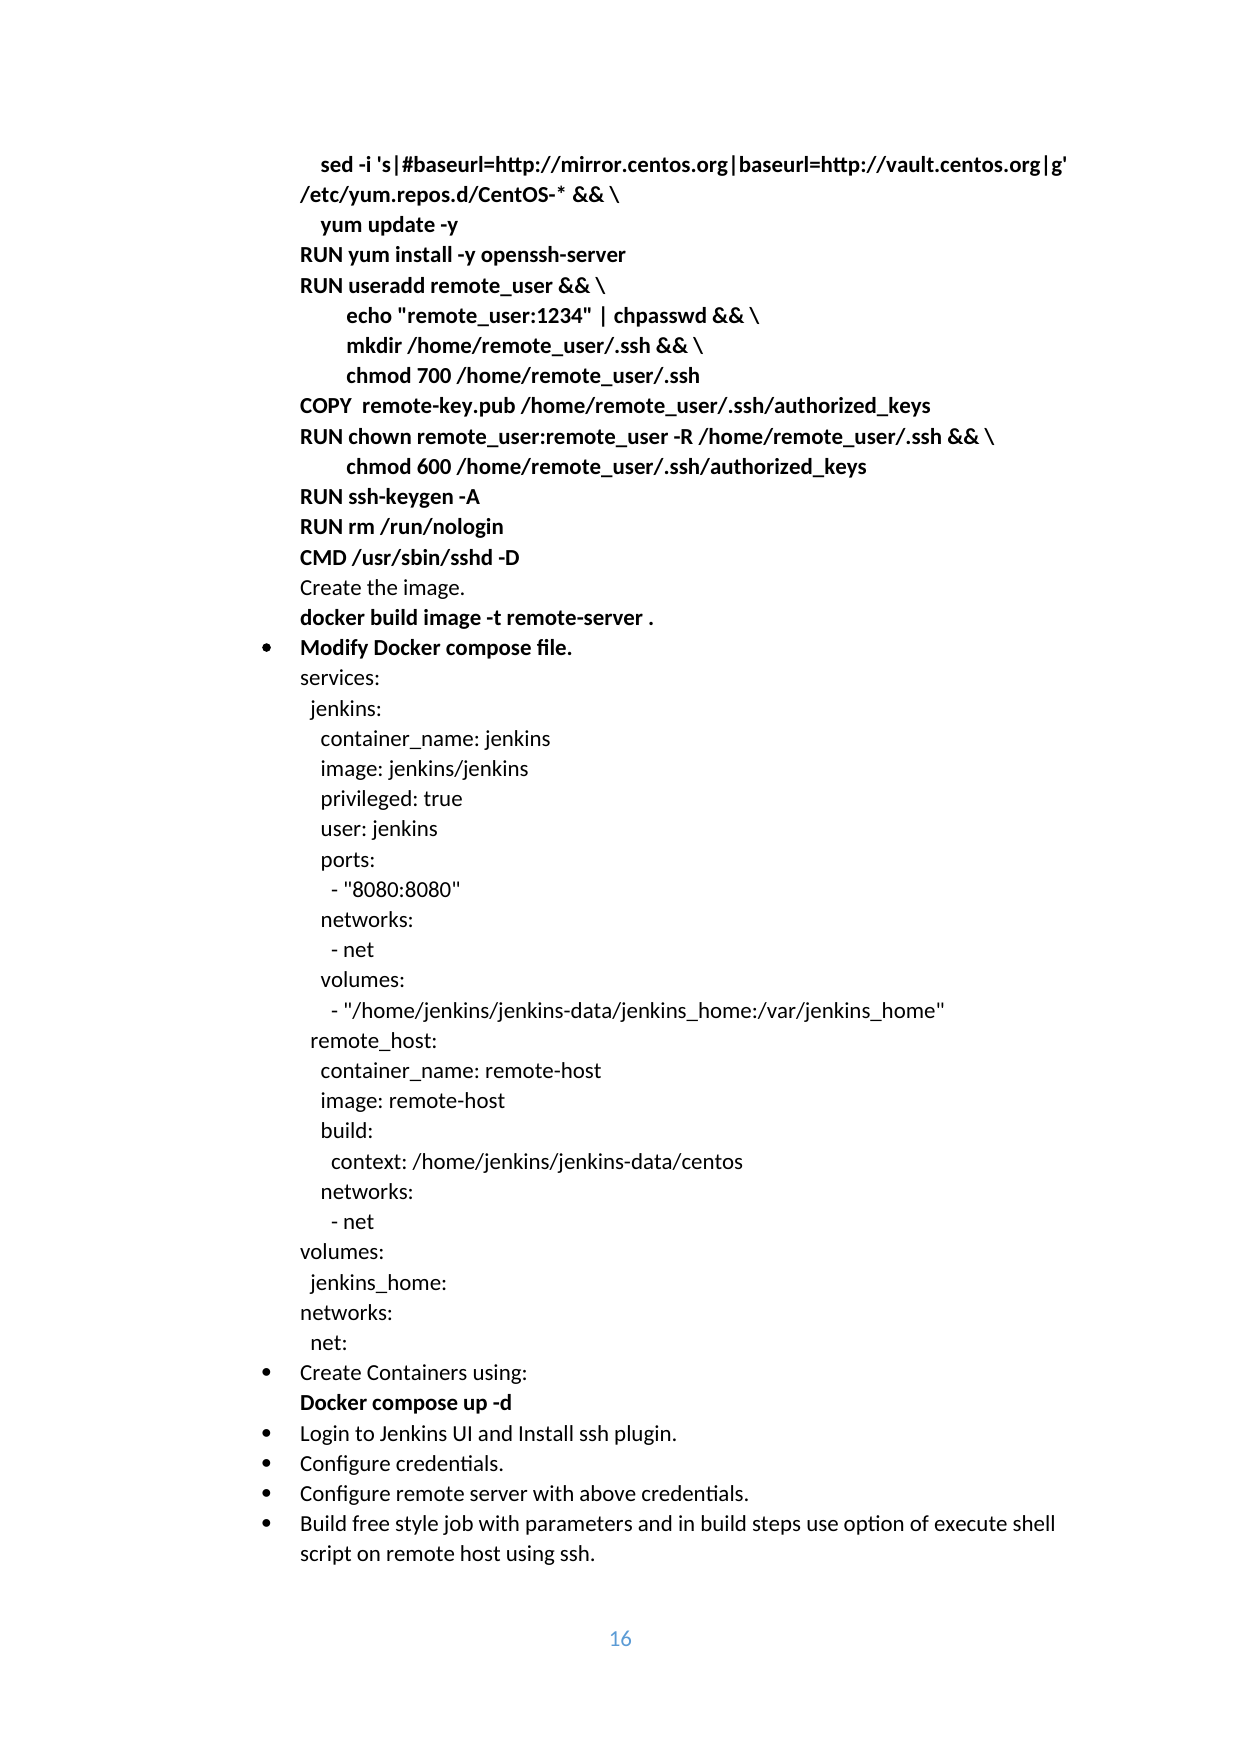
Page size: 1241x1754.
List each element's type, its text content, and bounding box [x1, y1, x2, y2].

list Docker compose up -d [300, 1388, 1090, 1417]
list build: [300, 1117, 1090, 1145]
list volumes: [300, 1237, 1090, 1266]
list user: jenkins [300, 814, 1090, 843]
list - "8080:8080" [300, 875, 1090, 903]
list echo "remote_user:1234" | chpasswd && \ [300, 301, 1090, 329]
list RUN useradd remote_user && \ [300, 271, 1090, 299]
list RUN rm /run/nologin [300, 512, 1090, 541]
list Login to Jenkins UI and Install ssh plugin. [262, 1419, 1090, 1447]
list networks: [300, 905, 1090, 933]
list volumes: [300, 966, 1090, 994]
list chmod 600 /home/remote_user/.ssh/authorized_keys [300, 452, 1090, 480]
list RUN ssh-keygen -A [300, 482, 1090, 510]
list RUN yum install -y openssh-server [300, 241, 1090, 269]
list RUN chown remote_user:remote_user -R /home/remote_user/.ssh && \ [300, 422, 1090, 450]
list networks: [300, 1177, 1090, 1205]
list ports: [300, 845, 1090, 873]
list image: remote-host [300, 1086, 1090, 1114]
list networks: [300, 1298, 1090, 1326]
list mkdir /home/remote_user/.ssh && \ [300, 331, 1090, 359]
list container_name: remote-host [300, 1056, 1090, 1084]
list chmod 700 /home/remote_user/.ssh [300, 361, 1090, 389]
list yum update -y [300, 210, 1090, 238]
list - "/home/jenkins/jenkins-data/jenkins_home:/var/jenkins_home" [300, 996, 1090, 1024]
list sed -i 's|#baseurl=http://mirror.centos.org|baseurl=http://vault.centos.org|g' /etc/yum.repos.d/CentOS-* && \ [300, 150, 1090, 208]
list - net [300, 1207, 1090, 1235]
list COPY remote-key.pub /home/remote_user/.ssh/authorized_keys [300, 392, 1090, 420]
list context: /home/jenkins/jenkins-data/centos [300, 1147, 1090, 1175]
list privileged: true [300, 784, 1090, 812]
list image: jenkins/jenkins [300, 754, 1090, 782]
list remote_host: [300, 1026, 1090, 1054]
list Modify Docker compose file. [262, 633, 1090, 661]
list jenkins_home: [300, 1268, 1090, 1296]
list jenkins: [300, 694, 1090, 722]
list Create the image. [300, 573, 1090, 601]
list Configure credentials. [262, 1449, 1090, 1477]
list - net [300, 935, 1090, 963]
list docker build image -t remote-server . [300, 603, 1090, 631]
list Build free style job with parameters and in build steps use option of execute shell script on remote host using ssh. [262, 1509, 1090, 1568]
list services: [300, 663, 1090, 692]
list Create Containers using: [262, 1358, 1090, 1386]
list container_name: jenkins [300, 724, 1090, 752]
list net: [300, 1328, 1090, 1356]
list CMD /usr/sbin/sshd -D [300, 543, 1090, 571]
list Configure remote server with above credentials. [262, 1479, 1090, 1507]
